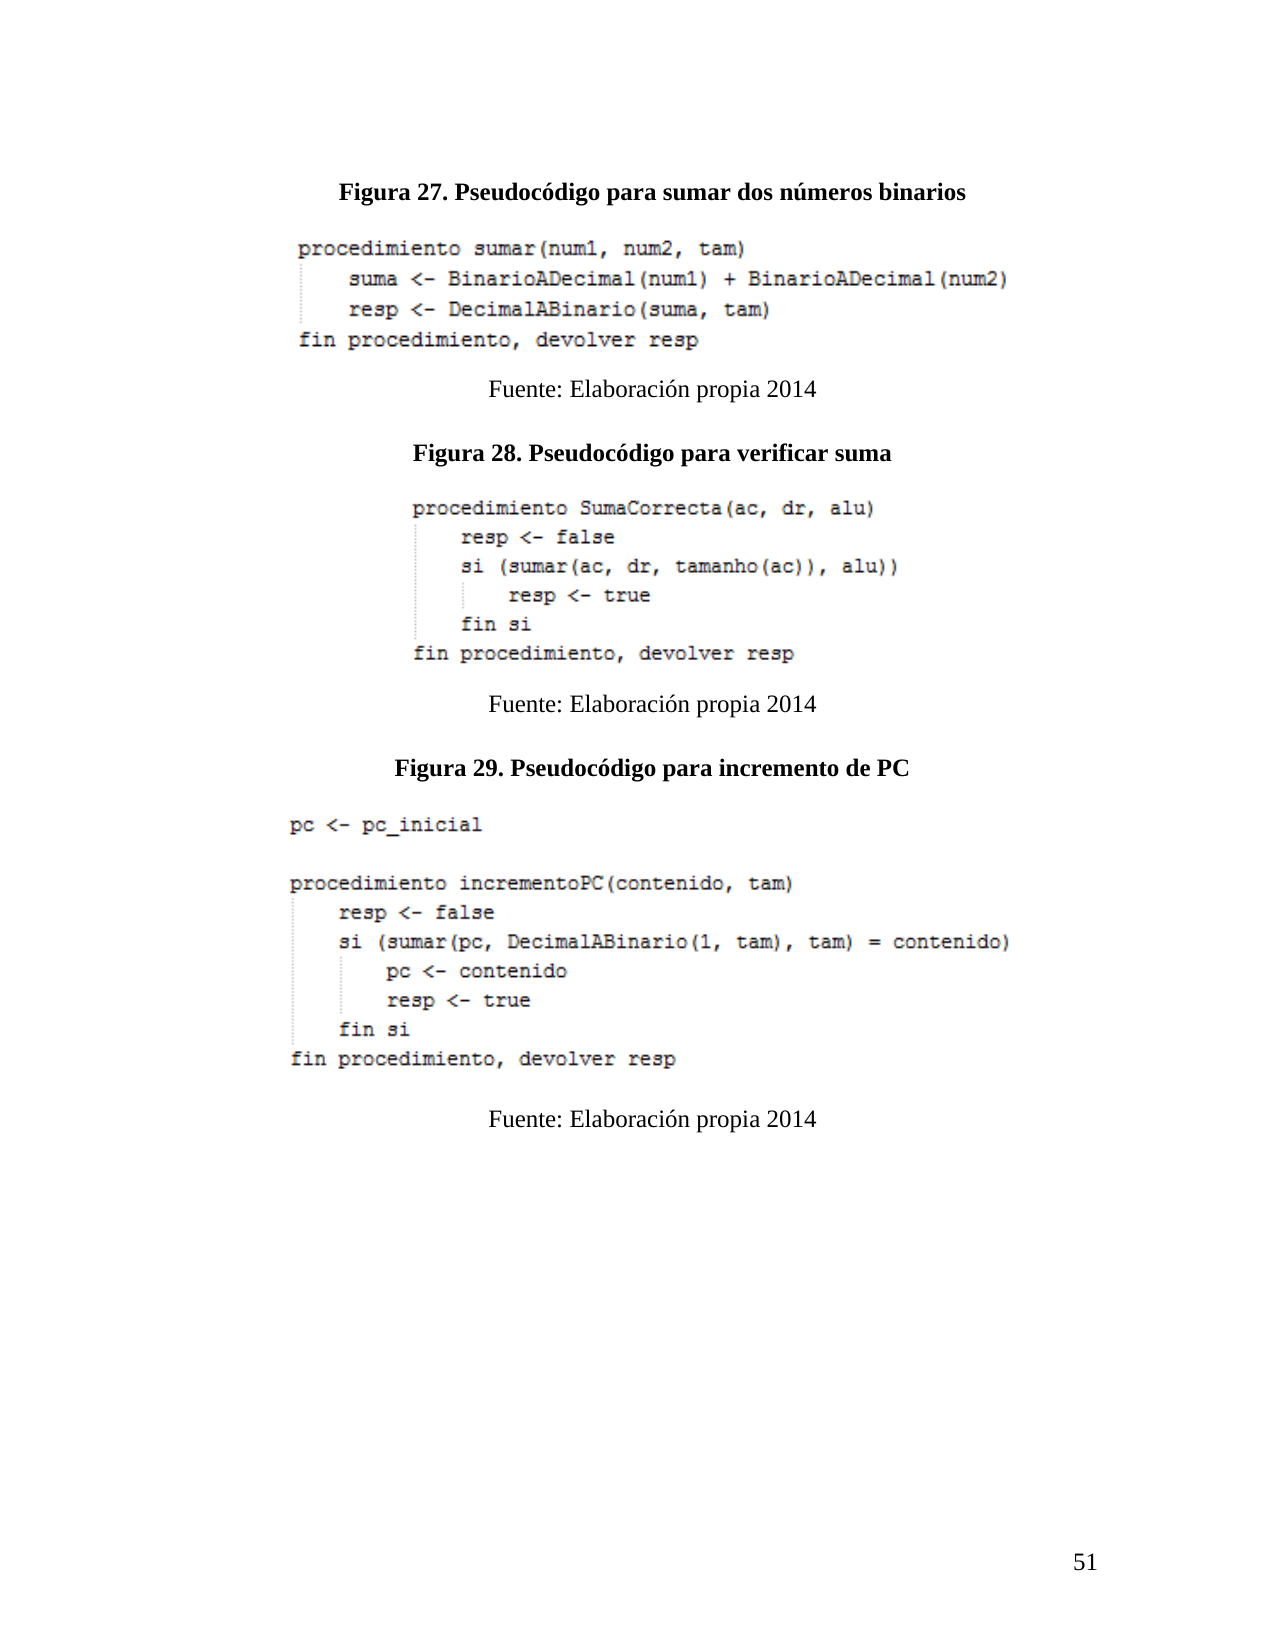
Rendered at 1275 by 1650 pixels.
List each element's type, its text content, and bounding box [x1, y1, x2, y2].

text Figura 27. Pseudocódigo para sumar dos números binarios [207, 177, 1098, 206]
text Fuente: Elaboración propia 2014 [207, 374, 1098, 402]
text Figura 29. Pseudocódigo para incremento de PC [207, 753, 1098, 782]
text Fuente: Elaboración propia 2014 [207, 1104, 1098, 1133]
picture [286, 220, 1019, 360]
picture [401, 480, 904, 675]
text Fuente: Elaboración propia 2014 [207, 689, 1098, 718]
text Figura 28. Pseudocódigo para verificar suma [207, 438, 1098, 466]
picture [287, 796, 1018, 1090]
